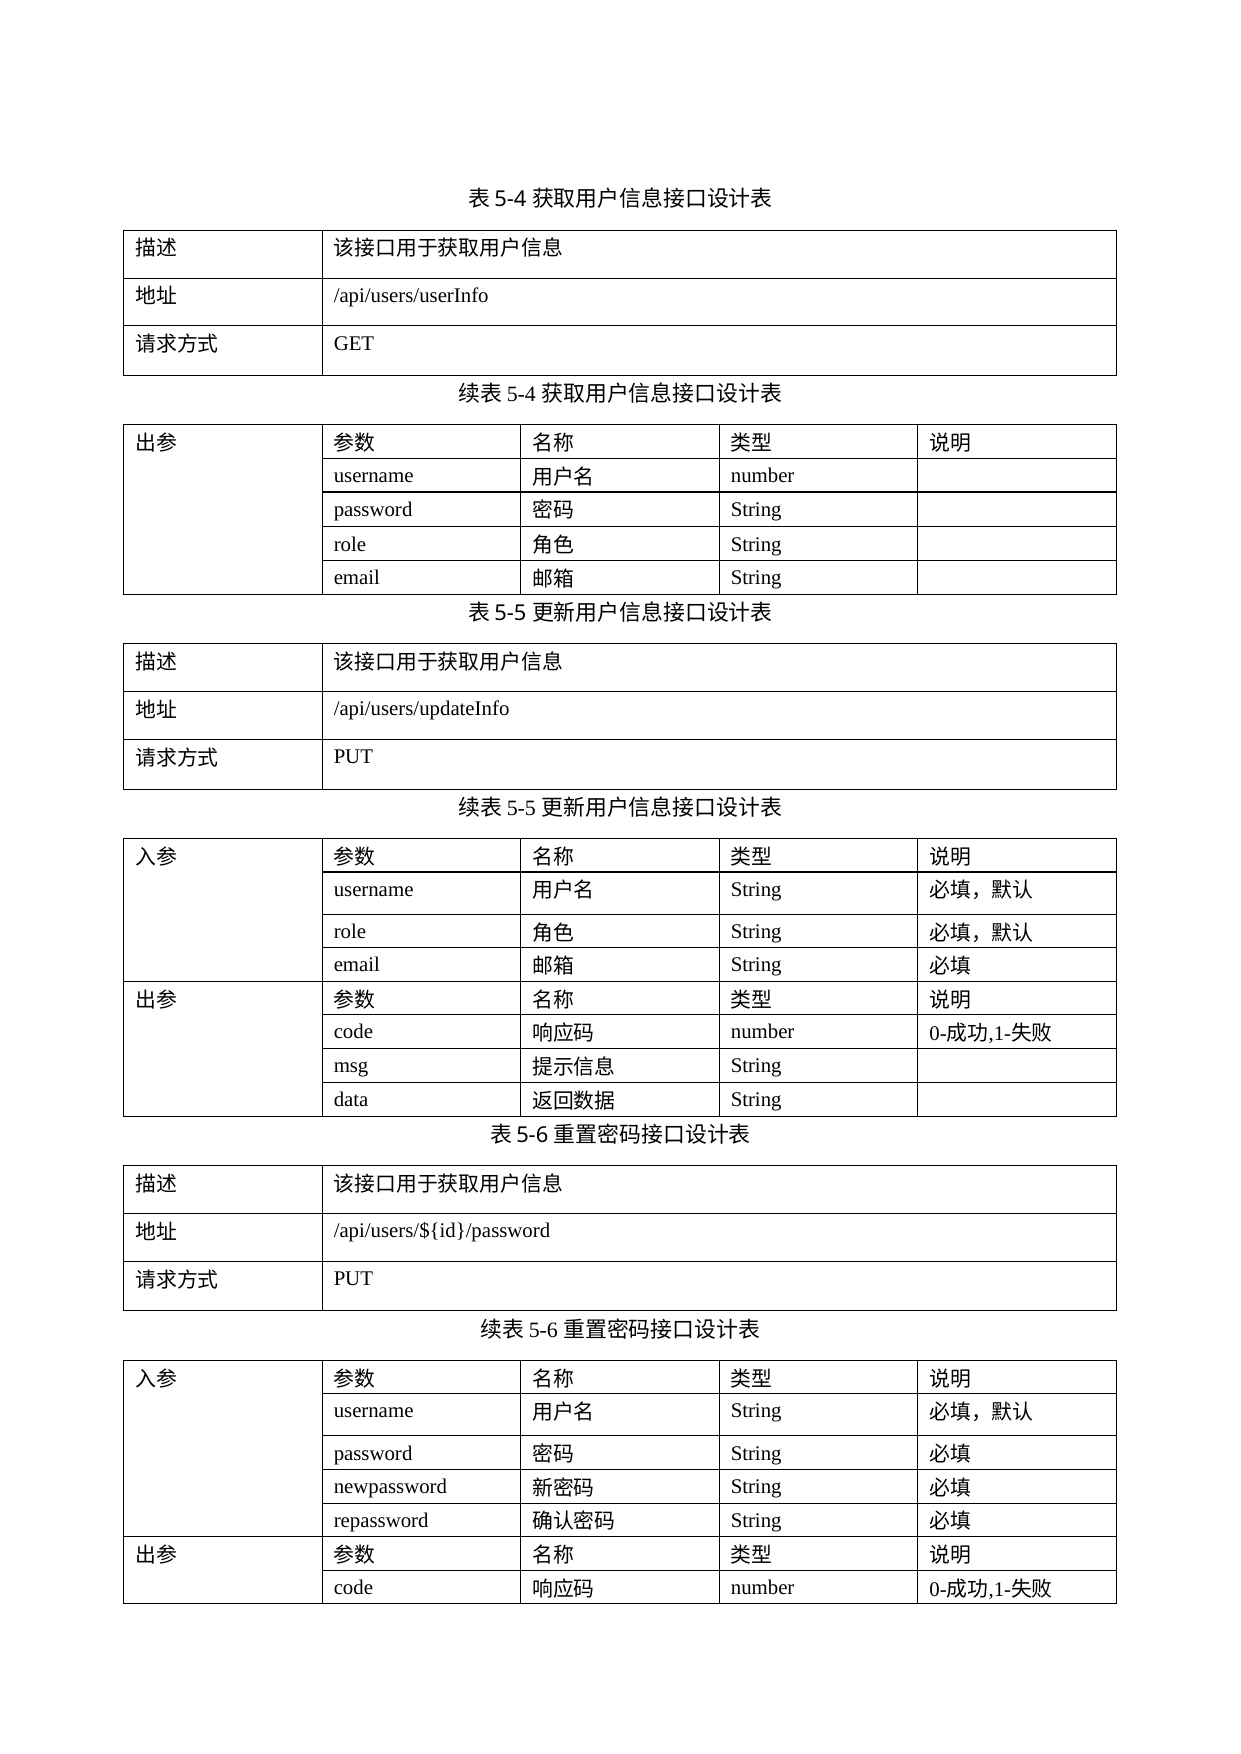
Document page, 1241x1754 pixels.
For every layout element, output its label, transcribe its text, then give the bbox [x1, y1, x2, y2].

table_cell 必填，默认 [918, 915, 1116, 947]
table_cell username [323, 459, 520, 491]
table_header 入参 [124, 1361, 322, 1536]
table_cell 地址 [124, 692, 322, 739]
table_cell 密码 [521, 493, 719, 526]
table_cell email [323, 561, 520, 594]
table_cell String [720, 915, 917, 947]
table_cell msg [323, 1049, 520, 1082]
table_cell 名称 [521, 982, 719, 1014]
table_cell 地址 [124, 1214, 322, 1261]
table_cell email [323, 948, 520, 981]
table_header 类型 [720, 1361, 917, 1393]
table_cell code [323, 1015, 520, 1048]
table_cell username [323, 1394, 520, 1435]
table_cell number [720, 459, 917, 491]
table_cell number [720, 1015, 917, 1048]
table_cell 角色 [521, 527, 719, 560]
table_header 说明 [918, 1361, 1116, 1393]
table_cell code [323, 1571, 520, 1603]
table_cell String [720, 1470, 917, 1502]
table_header 说明 [918, 839, 1116, 871]
table_cell 响应码 [521, 1015, 719, 1048]
table_cell 类型 [720, 982, 917, 1014]
table_cell 参数 [323, 982, 520, 1014]
table_cell PUT [323, 740, 1116, 788]
table_cell /api/users/${id}/password [323, 1214, 1116, 1261]
table_header 参数 [323, 839, 520, 871]
table_cell 请求方式 [124, 326, 322, 375]
text 表5-4 获取用户信息接口设计表 [112, 181, 1128, 214]
table_cell 出参 [124, 1537, 322, 1603]
table_cell 密码 [521, 1436, 719, 1469]
table_cell String [720, 1083, 917, 1116]
table_cell PUT [323, 1262, 1116, 1310]
table_cell 0-成功,1-失败 [918, 1571, 1116, 1603]
table_cell 参数 [323, 1537, 520, 1569]
table_cell String [720, 1504, 917, 1536]
text 续表5-5 更新用户信息接口设计表 [112, 789, 1128, 822]
table_cell 说明 [918, 982, 1116, 1014]
table_header 该接口用于获取用户信息 [323, 1166, 1116, 1213]
table_header 该接口用于获取用户信息 [323, 644, 1116, 691]
table_header 类型 [720, 839, 917, 871]
table_header 该接口用于获取用户信息 [323, 231, 1116, 277]
table_cell 新密码 [521, 1470, 719, 1502]
table_cell 说明 [918, 1537, 1116, 1569]
text 续表5-6 重置密码接口设计表 [112, 1311, 1128, 1344]
table_cell /api/users/updateInfo [323, 692, 1116, 739]
table_cell String [720, 1436, 917, 1469]
table_cell number [720, 1571, 917, 1603]
table_header 名称 [521, 425, 719, 458]
table_cell 用户名 [521, 459, 719, 491]
text 表5-6 重置密码接口设计表 [112, 1117, 1128, 1149]
table_cell 必填 [918, 948, 1116, 981]
table_cell [918, 527, 1116, 560]
table_cell [918, 1049, 1116, 1082]
table_header 入参 [124, 839, 322, 981]
table_cell password [323, 1436, 520, 1469]
table_cell String [720, 948, 917, 981]
table_cell GET [323, 326, 1116, 375]
text 表5-5 更新用户信息接口设计表 [112, 595, 1128, 627]
table_cell String [720, 1394, 917, 1435]
table_cell [918, 1083, 1116, 1116]
table_cell role [323, 915, 520, 947]
table_cell 返回数据 [521, 1083, 719, 1116]
table_cell 必填，默认 [918, 1394, 1116, 1435]
table_cell String [720, 493, 917, 526]
table_cell 响应码 [521, 1571, 719, 1603]
table_cell 出参 [124, 982, 322, 1116]
table_cell 类型 [720, 1537, 917, 1569]
table_cell 用户名 [521, 873, 719, 914]
table_cell [918, 459, 1116, 491]
table_header 名称 [521, 839, 719, 871]
table_cell String [720, 873, 917, 914]
table_header 说明 [918, 425, 1116, 458]
table_cell String [720, 1049, 917, 1082]
table_cell 提示信息 [521, 1049, 719, 1082]
table_cell newpassword [323, 1470, 520, 1502]
table_cell 必填 [918, 1504, 1116, 1536]
table_cell 名称 [521, 1537, 719, 1569]
table_cell 用户名 [521, 1394, 719, 1435]
table_cell 0-成功,1-失败 [918, 1015, 1116, 1048]
table_cell [918, 561, 1116, 594]
table_cell /api/users/userInfo [323, 279, 1116, 325]
table_header 描述 [124, 644, 322, 691]
table_cell 地址 [124, 279, 322, 325]
table_cell 必填 [918, 1470, 1116, 1502]
table_cell repassword [323, 1504, 520, 1536]
table_header 名称 [521, 1361, 719, 1393]
table_cell role [323, 527, 520, 560]
table_header 描述 [124, 231, 322, 277]
table_cell 请求方式 [124, 1262, 322, 1310]
table_cell 必填，默认 [918, 873, 1116, 914]
table_cell 邮箱 [521, 948, 719, 981]
table_header 描述 [124, 1166, 322, 1213]
table_header 出参 [124, 425, 322, 594]
table_cell username [323, 873, 520, 914]
table_header 类型 [720, 425, 917, 458]
table_cell 必填 [918, 1436, 1116, 1469]
text 续表5-4 获取用户信息接口设计表 [112, 376, 1128, 408]
table_cell String [720, 561, 917, 594]
table_header 参数 [323, 1361, 520, 1393]
table_cell 请求方式 [124, 740, 322, 788]
table_cell 邮箱 [521, 561, 719, 594]
table_cell 确认密码 [521, 1504, 719, 1536]
table_cell data [323, 1083, 520, 1116]
table_header 参数 [323, 425, 520, 458]
table_cell String [720, 527, 917, 560]
table_cell [918, 493, 1116, 526]
table_cell 角色 [521, 915, 719, 947]
table_cell password [323, 493, 520, 526]
